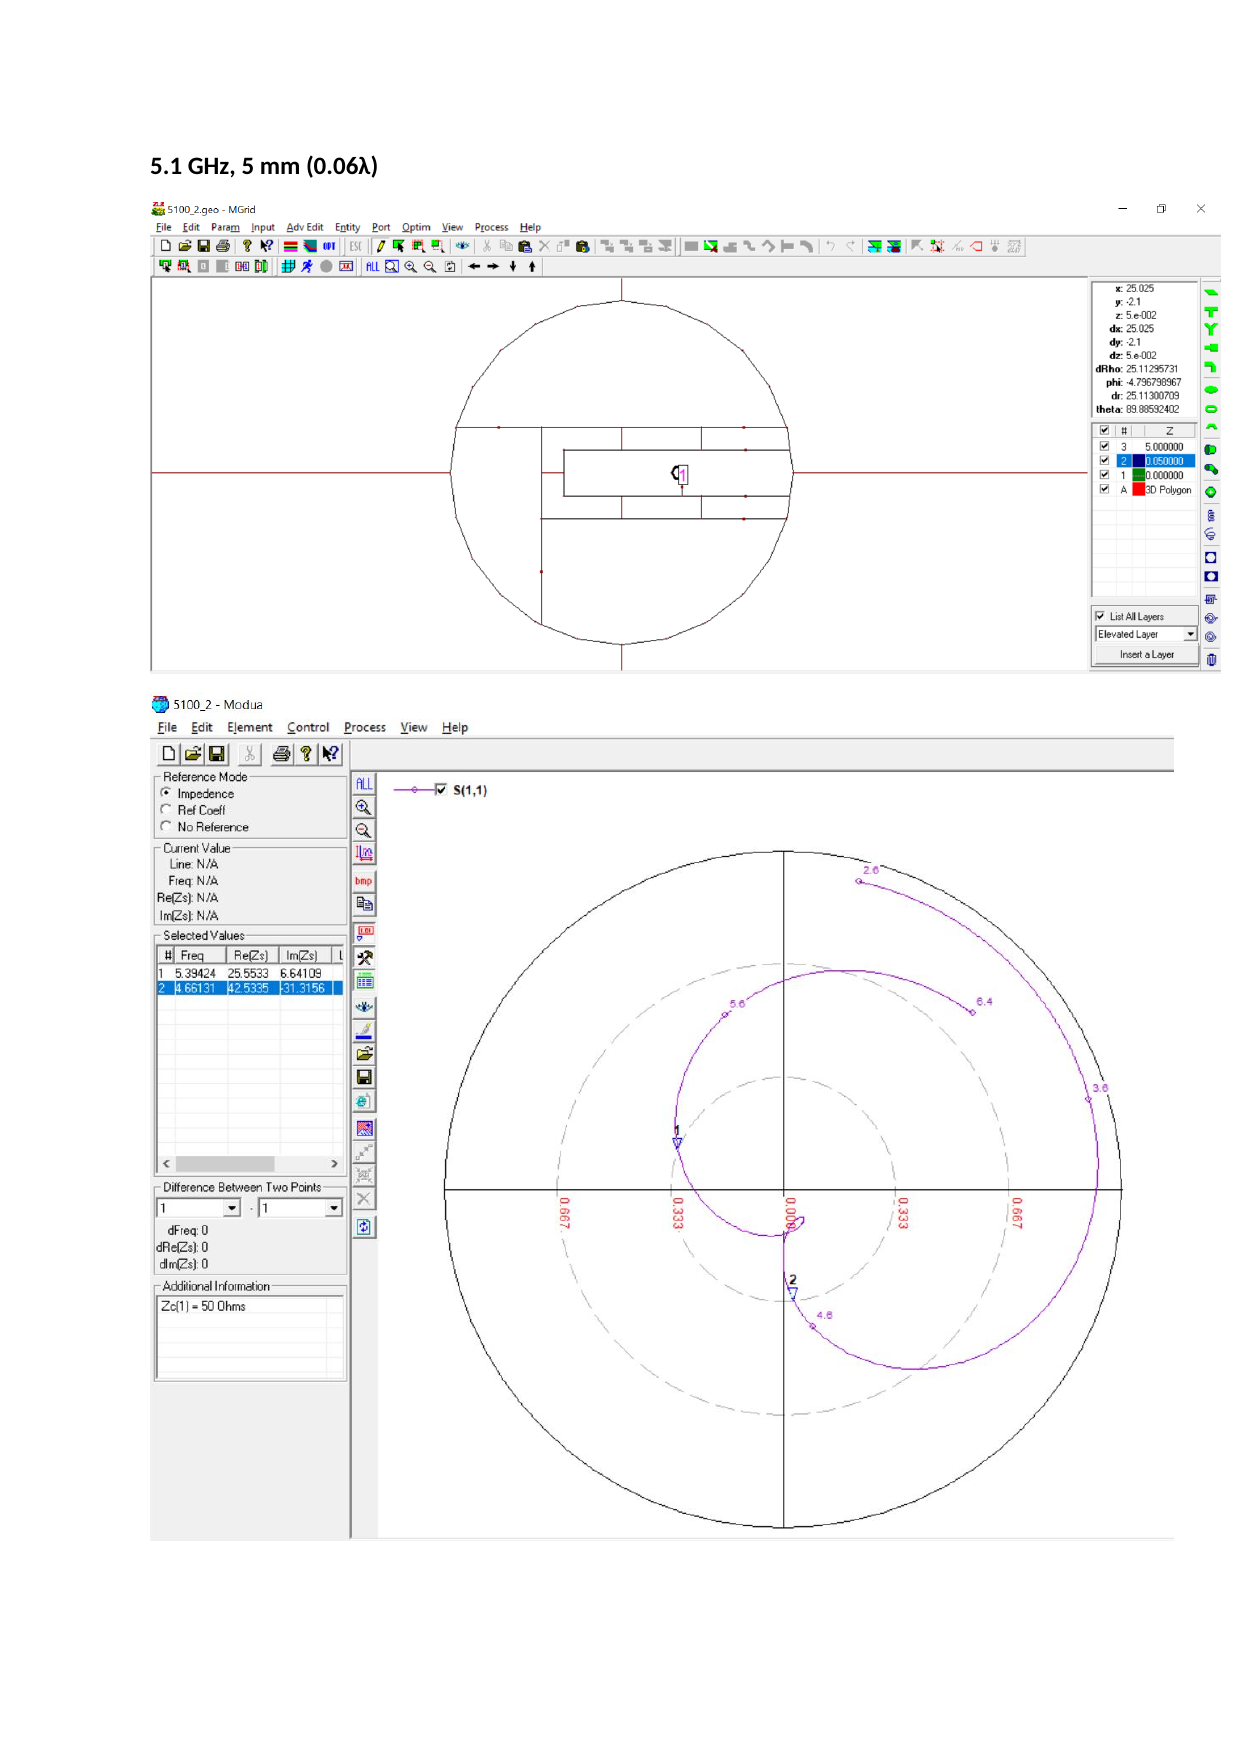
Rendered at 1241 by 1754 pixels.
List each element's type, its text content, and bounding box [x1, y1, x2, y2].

picture [150, 199, 1221, 674]
text 5.1 GHz, 5 mm (0.06λ) [150, 150, 1090, 181]
picture [150, 692, 1174, 1541]
